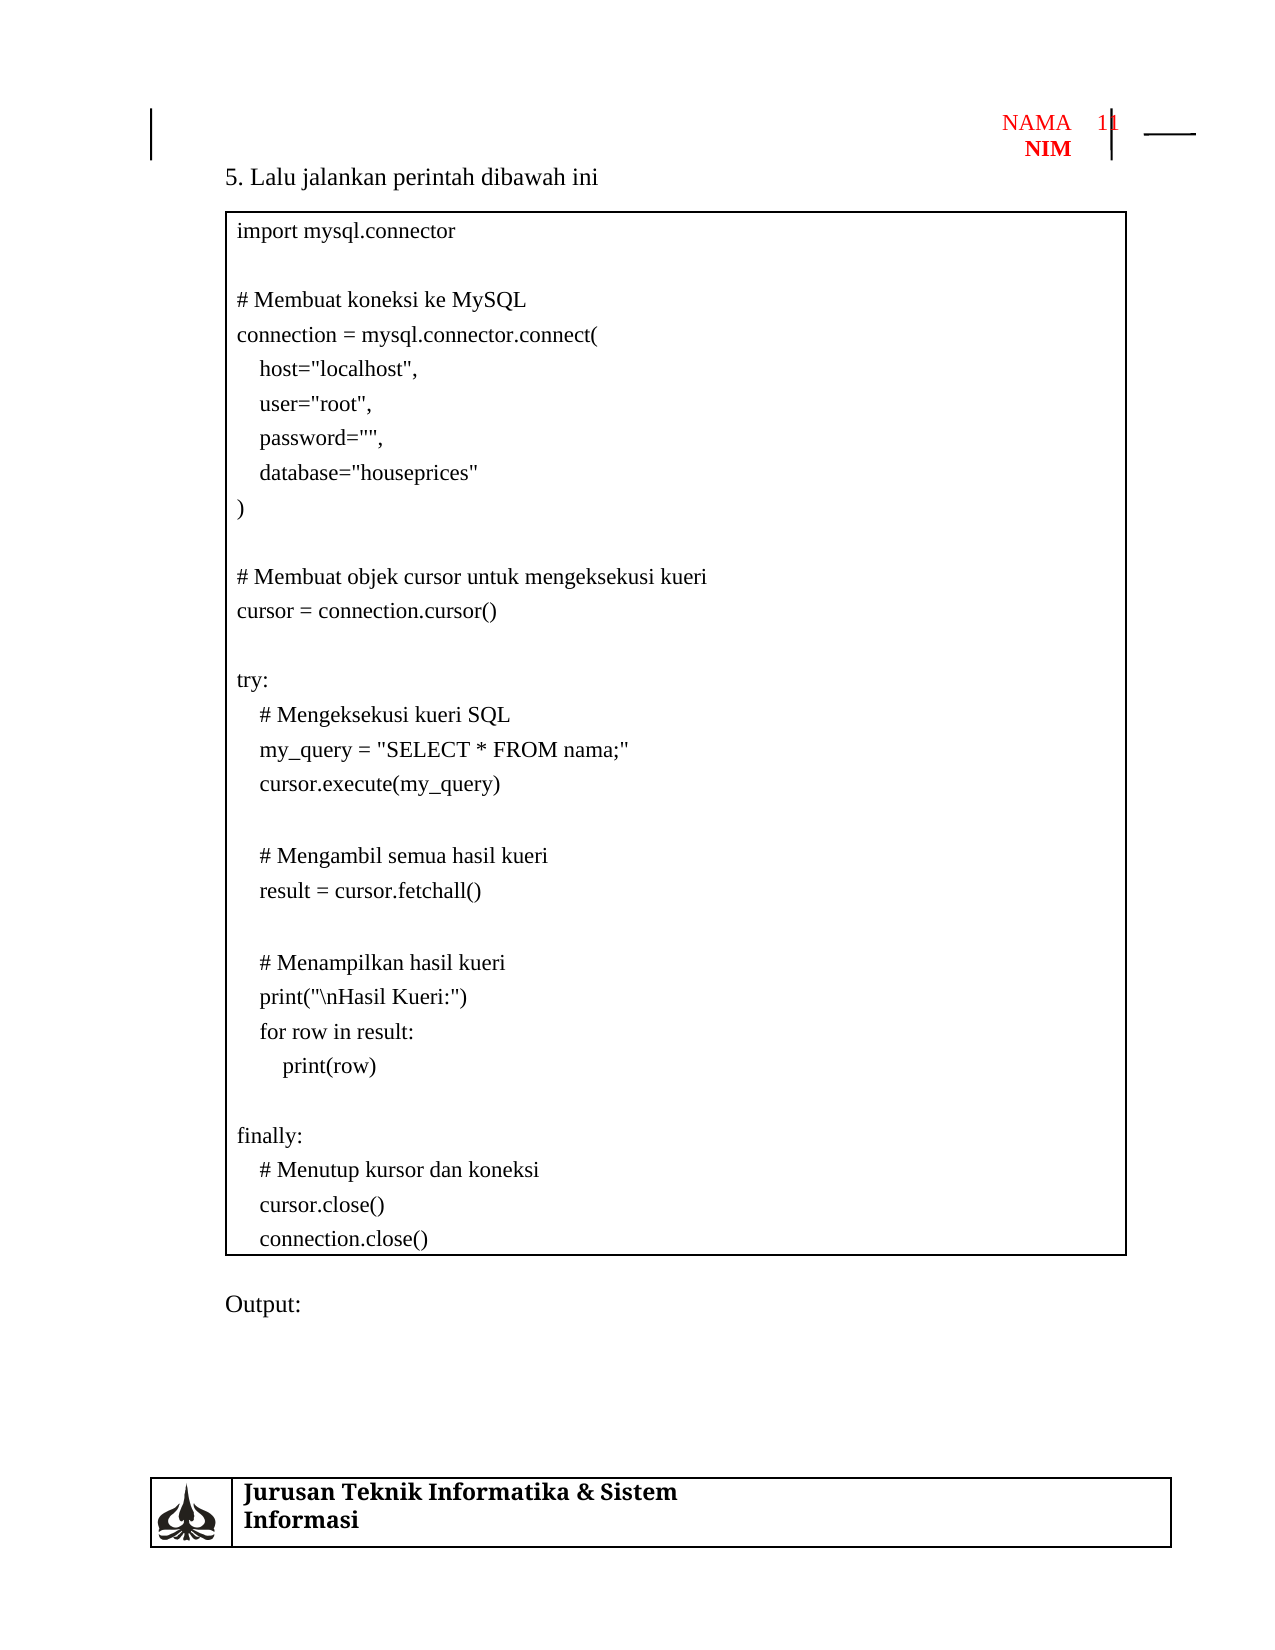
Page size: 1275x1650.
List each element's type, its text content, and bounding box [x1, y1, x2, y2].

text Output: [225, 1289, 1139, 1318]
picture [157, 1482, 216, 1541]
list Lalu jalankan perintah dibawah ini [225, 162, 1139, 191]
